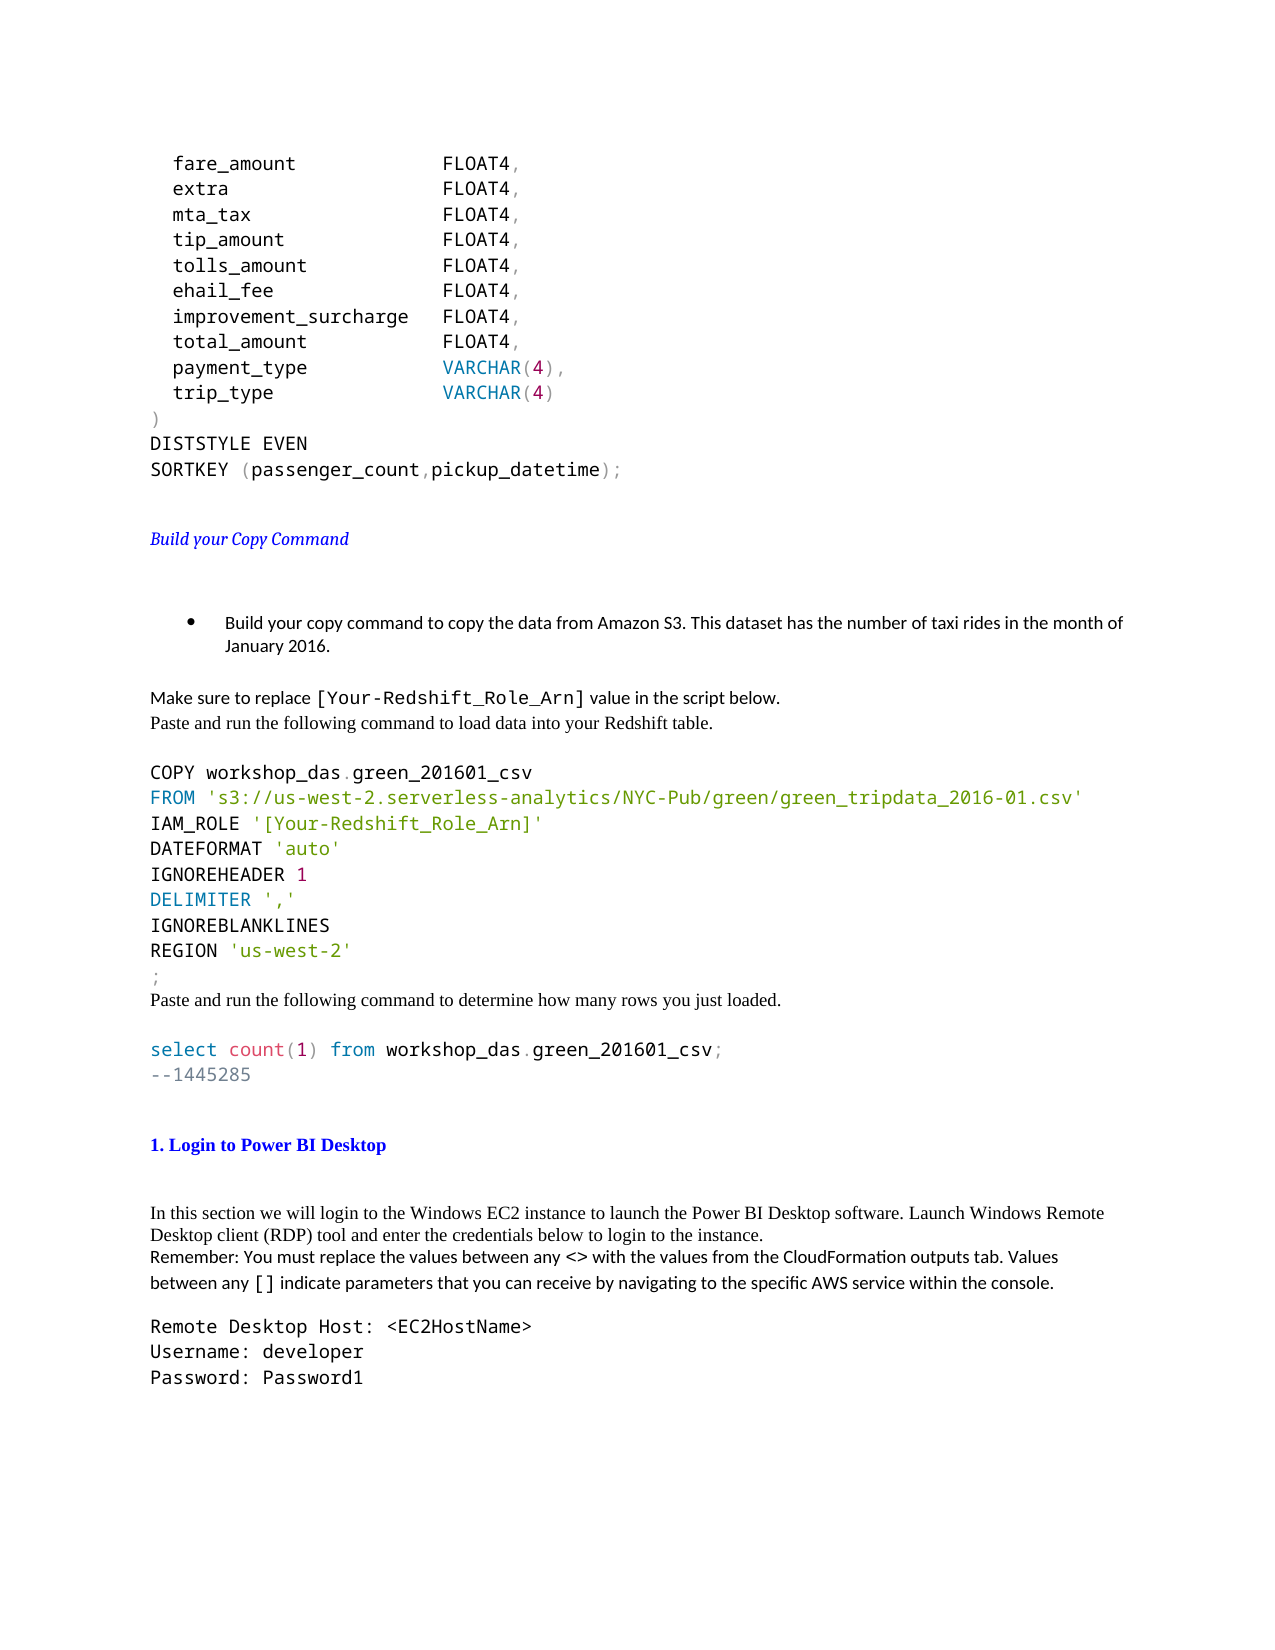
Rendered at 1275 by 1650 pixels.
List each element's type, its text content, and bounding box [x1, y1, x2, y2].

text Make sure to replace [Your-Redshift_Role_Arn] value in the script below. [150, 686, 1125, 710]
text Remote Desktop Host: <EC2HostName> [150, 1313, 1125, 1339]
text FROM 's3://us-west-2.serverless-analytics/NYC-Pub/green/green_tripdata_2016-01.csv' [150, 784, 1125, 810]
subtitle Build your Copy Command [150, 529, 1125, 550]
text improvement_surcharge FLOAT4, [150, 303, 1125, 329]
text payment_type VARCHAR(4), [150, 354, 1125, 380]
text Username: developer [150, 1339, 1125, 1364]
text In this section we will login to the Windows EC2 instance to launch the Power BI Desktop software. Launch Windows Remote Desktop client (RDP) tool and enter the credentials below to login to the instance. [150, 1202, 1125, 1245]
list Build your copy command to copy the data from Amazon S3. This dataset has the number of taxi rides in the month of January 2016. [187, 611, 1125, 657]
text Paste and run the following command to determine how many rows you just loaded. [150, 989, 1125, 1010]
text COPY workshop_das.green_201601_csv [150, 759, 1125, 784]
subtitle 1. Login to Power BI Desktop [150, 1134, 1125, 1155]
text fare_amount FLOAT4, [150, 150, 1125, 176]
text IGNOREBLANKLINES [150, 912, 1125, 938]
text --1445285 [150, 1061, 1125, 1087]
text Remember: You must replace the values between any <> with the values from the CloudFormation outputs tab. Values between any [] indicate parameters that you can receive by navigating to the specific AWS service within the console. [150, 1245, 1125, 1295]
text tolls_amount FLOAT4, [150, 252, 1125, 278]
text REGION 'us-west-2' [150, 938, 1125, 963]
text ehail_fee FLOAT4, [150, 278, 1125, 303]
text Password: Password1 [150, 1364, 1125, 1390]
text SORTKEY (passenger_count,pickup_datetime); [150, 456, 1125, 482]
text IGNOREHEADER 1 [150, 861, 1125, 887]
text mta_tax FLOAT4, [150, 201, 1125, 227]
text Paste and run the following command to load data into your Redshift table. [150, 712, 1125, 733]
text IAM_ROLE '[Your-Redshift_Role_Arn]' [150, 810, 1125, 836]
text DELIMITER ',' [150, 887, 1125, 912]
text select count(1) from workshop_das.green_201601_csv; [150, 1036, 1125, 1061]
text DATEFORMAT 'auto' [150, 836, 1125, 861]
text tip_amount FLOAT4, [150, 227, 1125, 252]
text trip_type VARCHAR(4) [150, 380, 1125, 405]
text DISTSTYLE EVEN [150, 431, 1125, 456]
text extra FLOAT4, [150, 176, 1125, 201]
text total_amount FLOAT4, [150, 329, 1125, 354]
text ) [150, 405, 1125, 431]
text ; [150, 963, 1125, 989]
